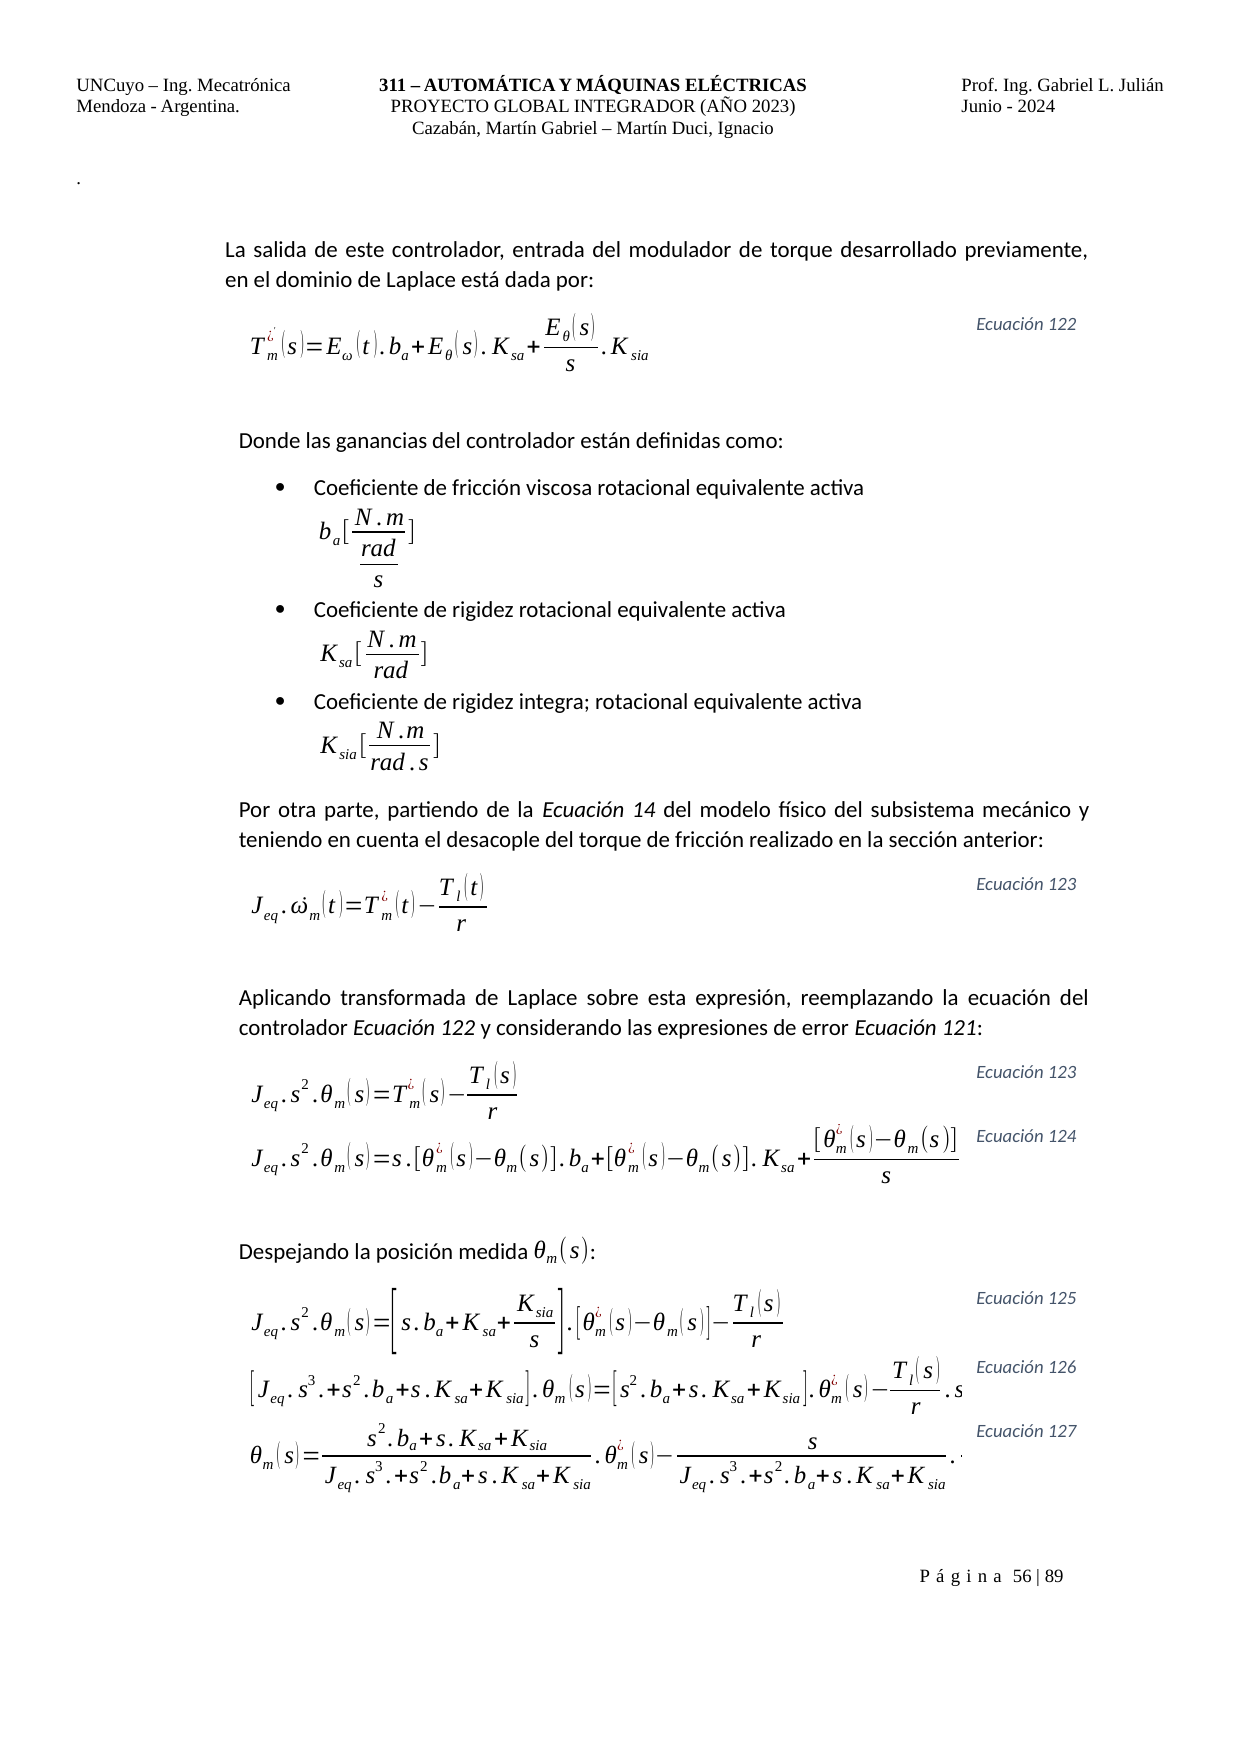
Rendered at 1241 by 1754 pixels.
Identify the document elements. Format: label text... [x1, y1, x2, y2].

list Coeficiente de fricción viscosa rotacional equivalente activa [276, 473, 1090, 501]
list Coeficiente de rigidez rotacional equivalente activa [276, 595, 1090, 623]
text Donde las ganancias del controlador están definidas como: [239, 426, 1090, 454]
table_cell [239, 1420, 962, 1493]
table_header [239, 872, 799, 936]
table_cell [239, 1355, 962, 1419]
table_header Ecuación 123 [962, 1060, 1089, 1124]
text Por otra parte, partiendo de la Ecuación 14 del modelo físico del subsistema mecánico y teniendo en cuenta el desacople del torque de fricción realizado en la sección anterior: [239, 795, 1090, 853]
table_cell [239, 1124, 962, 1189]
table_header Ecuación 123 [799, 872, 1089, 936]
table_header [239, 312, 799, 379]
table_header [239, 1286, 962, 1355]
table_header Ecuación 125 [962, 1286, 1089, 1355]
text La salida de este controlador, entrada del modulador de torque desarrollado previamente, en el dominio de Laplace está dada por: [225, 235, 1090, 293]
table_cell Ecuación 127 [962, 1420, 1089, 1493]
list Coeficiente de rigidez integra; rotacional equivalente activa [276, 687, 1090, 715]
table_cell Ecuación 124 [962, 1124, 1089, 1189]
text Aplicando transformada de Laplace sobre esta expresión, reemplazando la ecuación del controlador Ecuación 122 y considerando las expresiones de error Ecuación 121: [239, 983, 1090, 1041]
table_header Ecuación 122 [799, 312, 1089, 379]
table_header [239, 1060, 962, 1124]
table_cell Ecuación 126 [962, 1355, 1089, 1419]
text Despejando la posición medida : [239, 1236, 1090, 1267]
